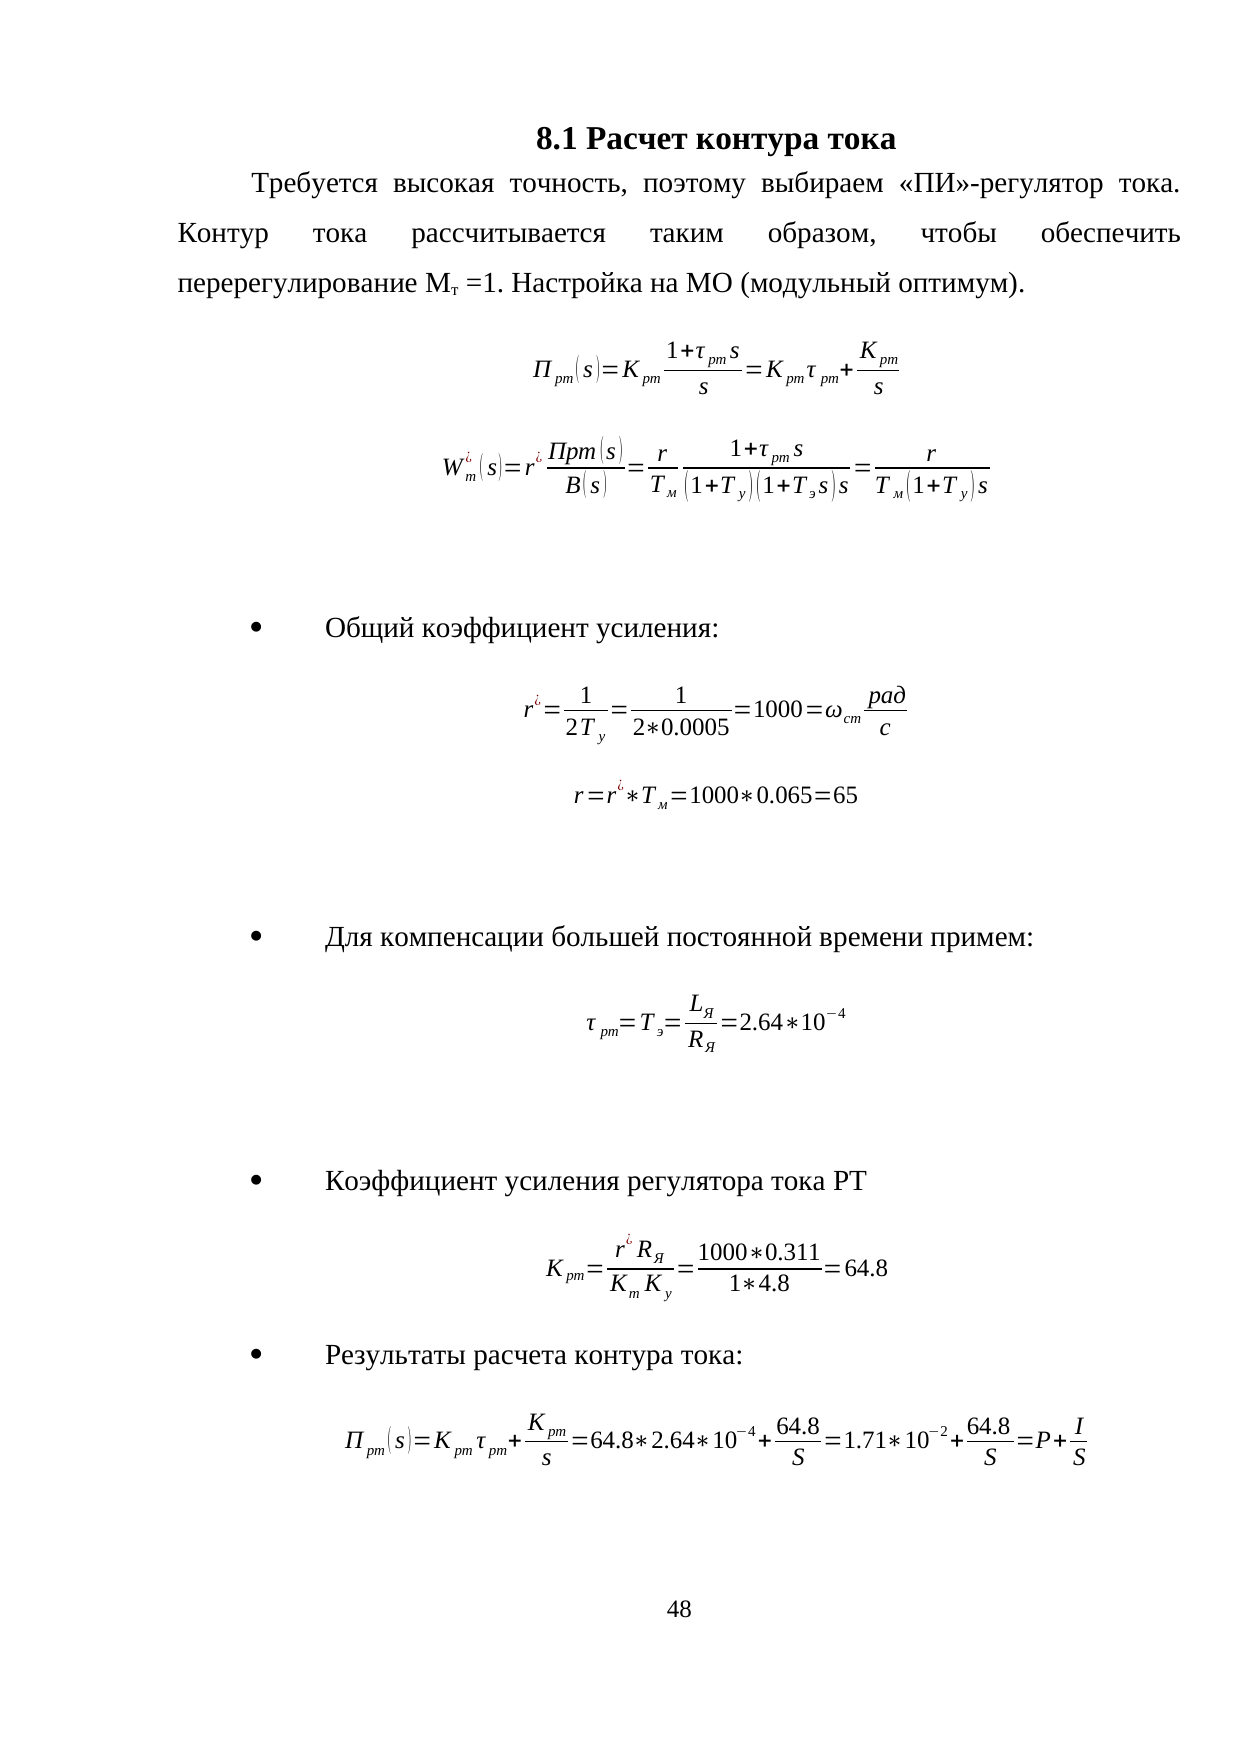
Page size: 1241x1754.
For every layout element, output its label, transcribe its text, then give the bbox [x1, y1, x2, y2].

list Коэффициент усиления регулятора тока РТ [177, 1163, 1181, 1196]
list Результаты расчета контура тока: [177, 1337, 1181, 1370]
list Для компенсации большей постоянной времени примем: [177, 919, 1181, 952]
text Требуется высокая точность, поэтому выбираем «ПИ»-регулятор тока. Контур тока рассчитывается таким образом, чтобы обеспечить перерегулирование Мт =1. Настройка на МО (модульный оптимум). [177, 165, 1181, 299]
list Общий коэффициент усиления: [177, 611, 1181, 644]
subtitle 8.1 Расчет контура тока [177, 118, 1181, 156]
